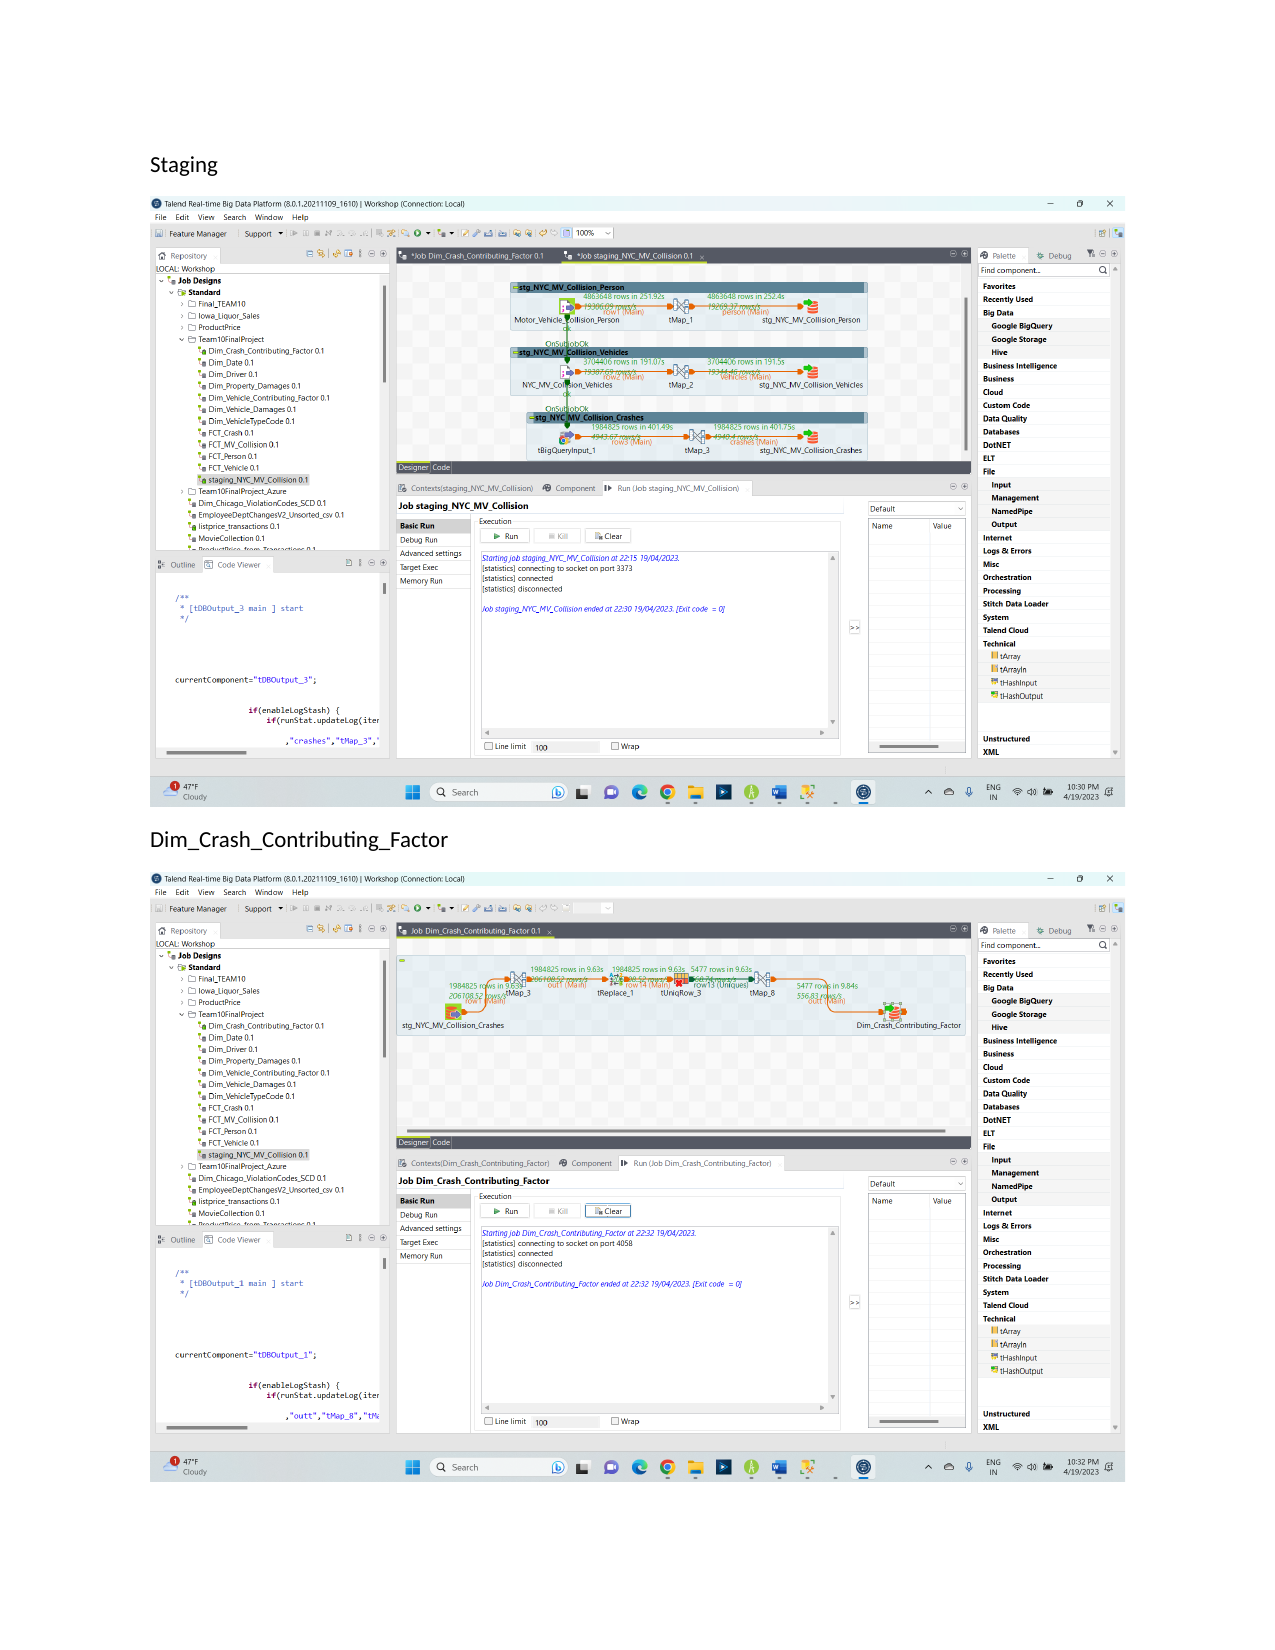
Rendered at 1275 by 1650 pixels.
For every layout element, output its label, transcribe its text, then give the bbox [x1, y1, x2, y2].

picture [150, 196, 1125, 807]
text Dim_Crash_Contributing_Factor [150, 825, 1125, 853]
text Staging [150, 150, 1125, 178]
picture [150, 872, 1125, 1482]
